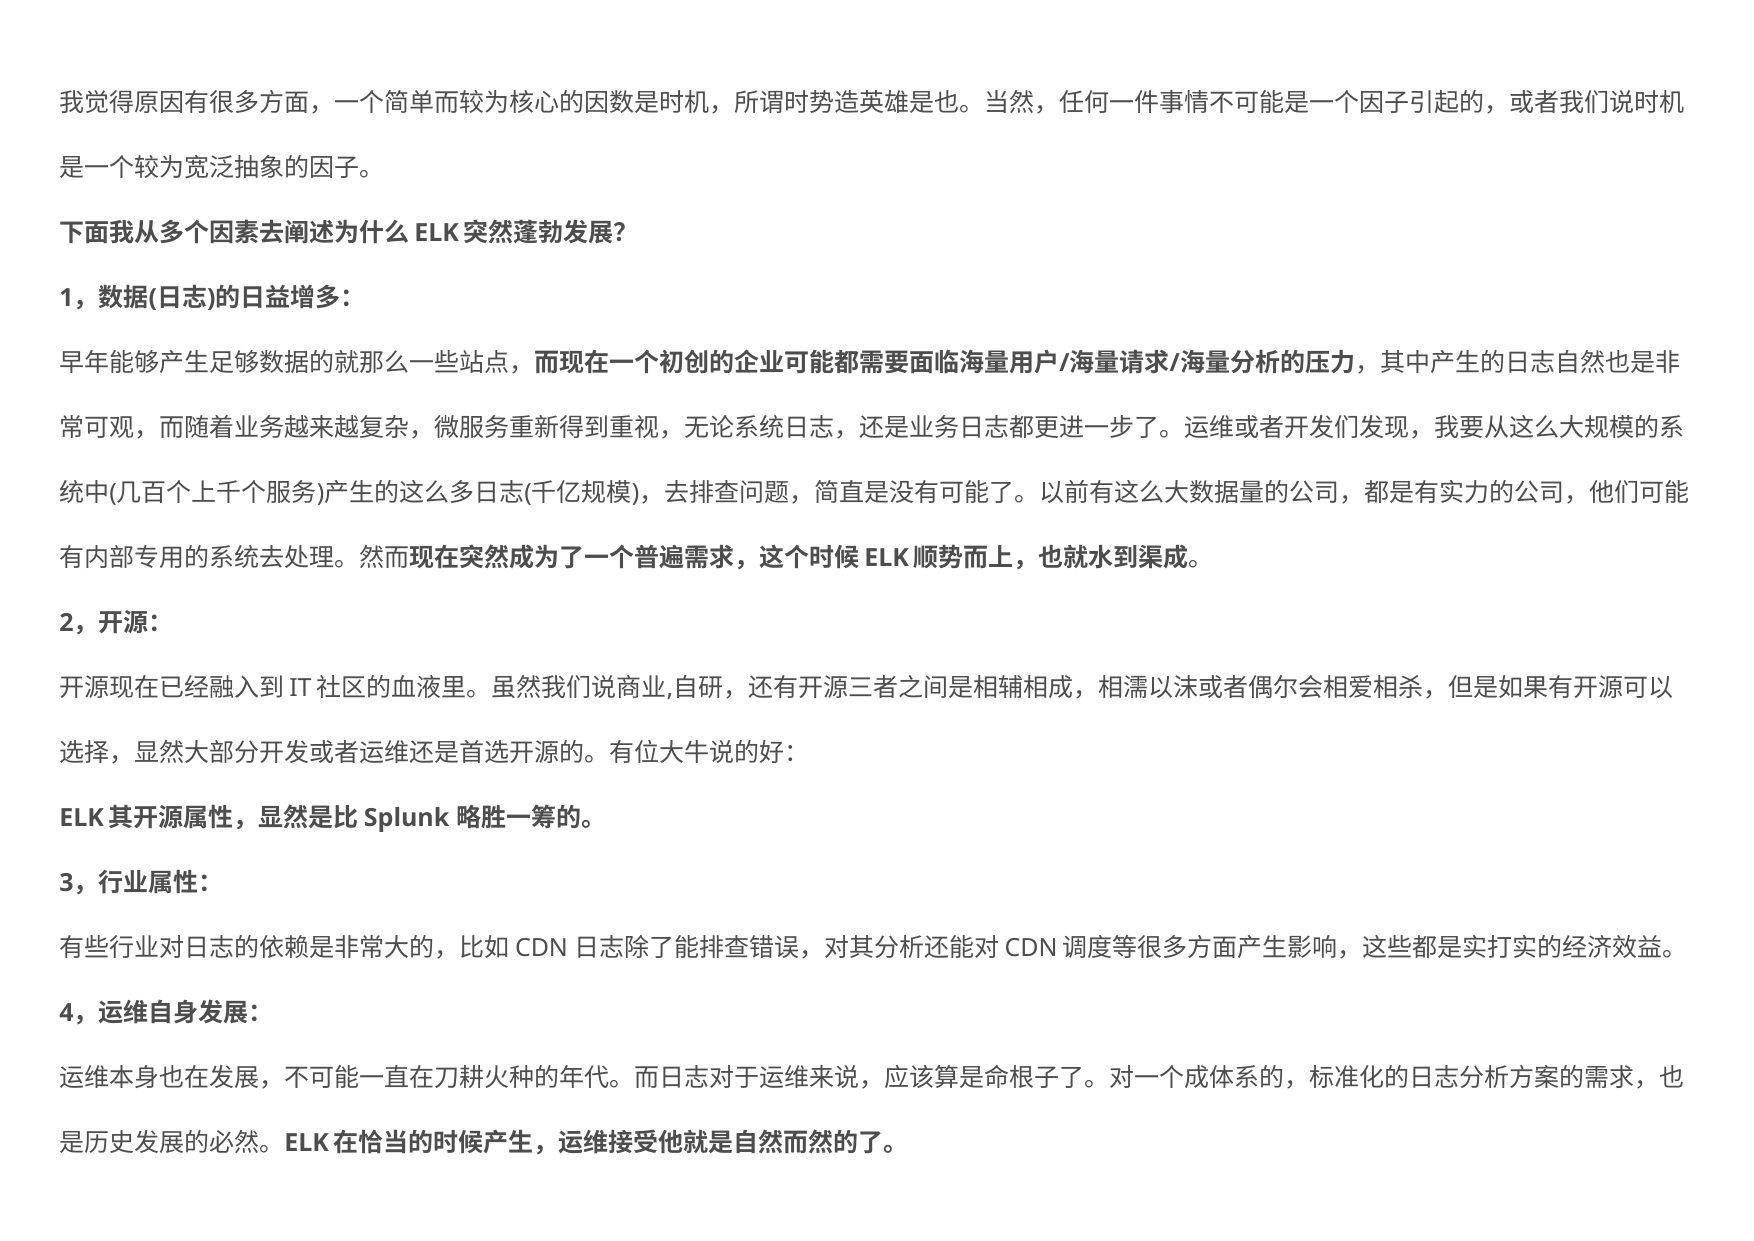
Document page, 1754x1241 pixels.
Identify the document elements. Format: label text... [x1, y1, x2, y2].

text 开源现在已经融入到IT社区的血液里。虽然我们说商业,自研，还有开源三者之间是相辅相成，相濡以沫或者偶尔会相爱相杀，但是如果有开源可以选择，显然大部分开发或者运维还是首选开源的。有位大牛说的好： ELK其开源属性，显然是比Splunk 略胜一筹的。 [59, 653, 1695, 848]
text 我觉得原因有很多方面，一个简单而较为核心的因数是时机，所谓时势造英雄是也。当然，任何一件事情不可能是一个因子引起的，或者我们说时机是一个较为宽泛抽象的因子。 [59, 68, 1695, 198]
text 运维本身也在发展，不可能一直在刀耕火种的年代。而日志对于运维来说，应该算是命根子了。对一个成体系的，标准化的日志分析方案的需求，也是历史发展的必然。ELK在恰当的时候产生，运维接受他就是自然而然的了。 [59, 1043, 1695, 1173]
text 2，开源： [59, 588, 1695, 653]
text 有些行业对日志的依赖是非常大的，比如 CDN 日志除了能排查错误，对其分析还能对CDN调度等很多方面产生影响，这些都是实打实的经济效益。 [59, 913, 1695, 978]
text 1，数据(日志)的日益增多： [59, 263, 1695, 328]
text 下面我从多个因素去阐述为什么ELK突然蓬勃发展？ [59, 198, 1695, 263]
text 早年能够产生足够数据的就那么一些站点，而现在一个初创的企业可能都需要面临海量用户/海量请求/海量分析的压力，其中产生的日志自然也是非常可观，而随着业务越来越复杂，微服务重新得到重视，无论系统日志，还是业务日志都更进一步了。运维或者开发们发现，我要从这么大规模的系统中(几百个上千个服务)产生的这么多日志(千亿规模)，去排查问题，简直是没有可能了。以前有这么大数据量的公司，都是有实力的公司，他们可能有内部专用的系统去处理。然而现在突然成为了一个普遍需求，这个时候ELK顺势而上，也就水到渠成。 [59, 328, 1695, 588]
text 4，运维自身发展： [59, 978, 1695, 1043]
text 3，行业属性： [59, 848, 1695, 913]
